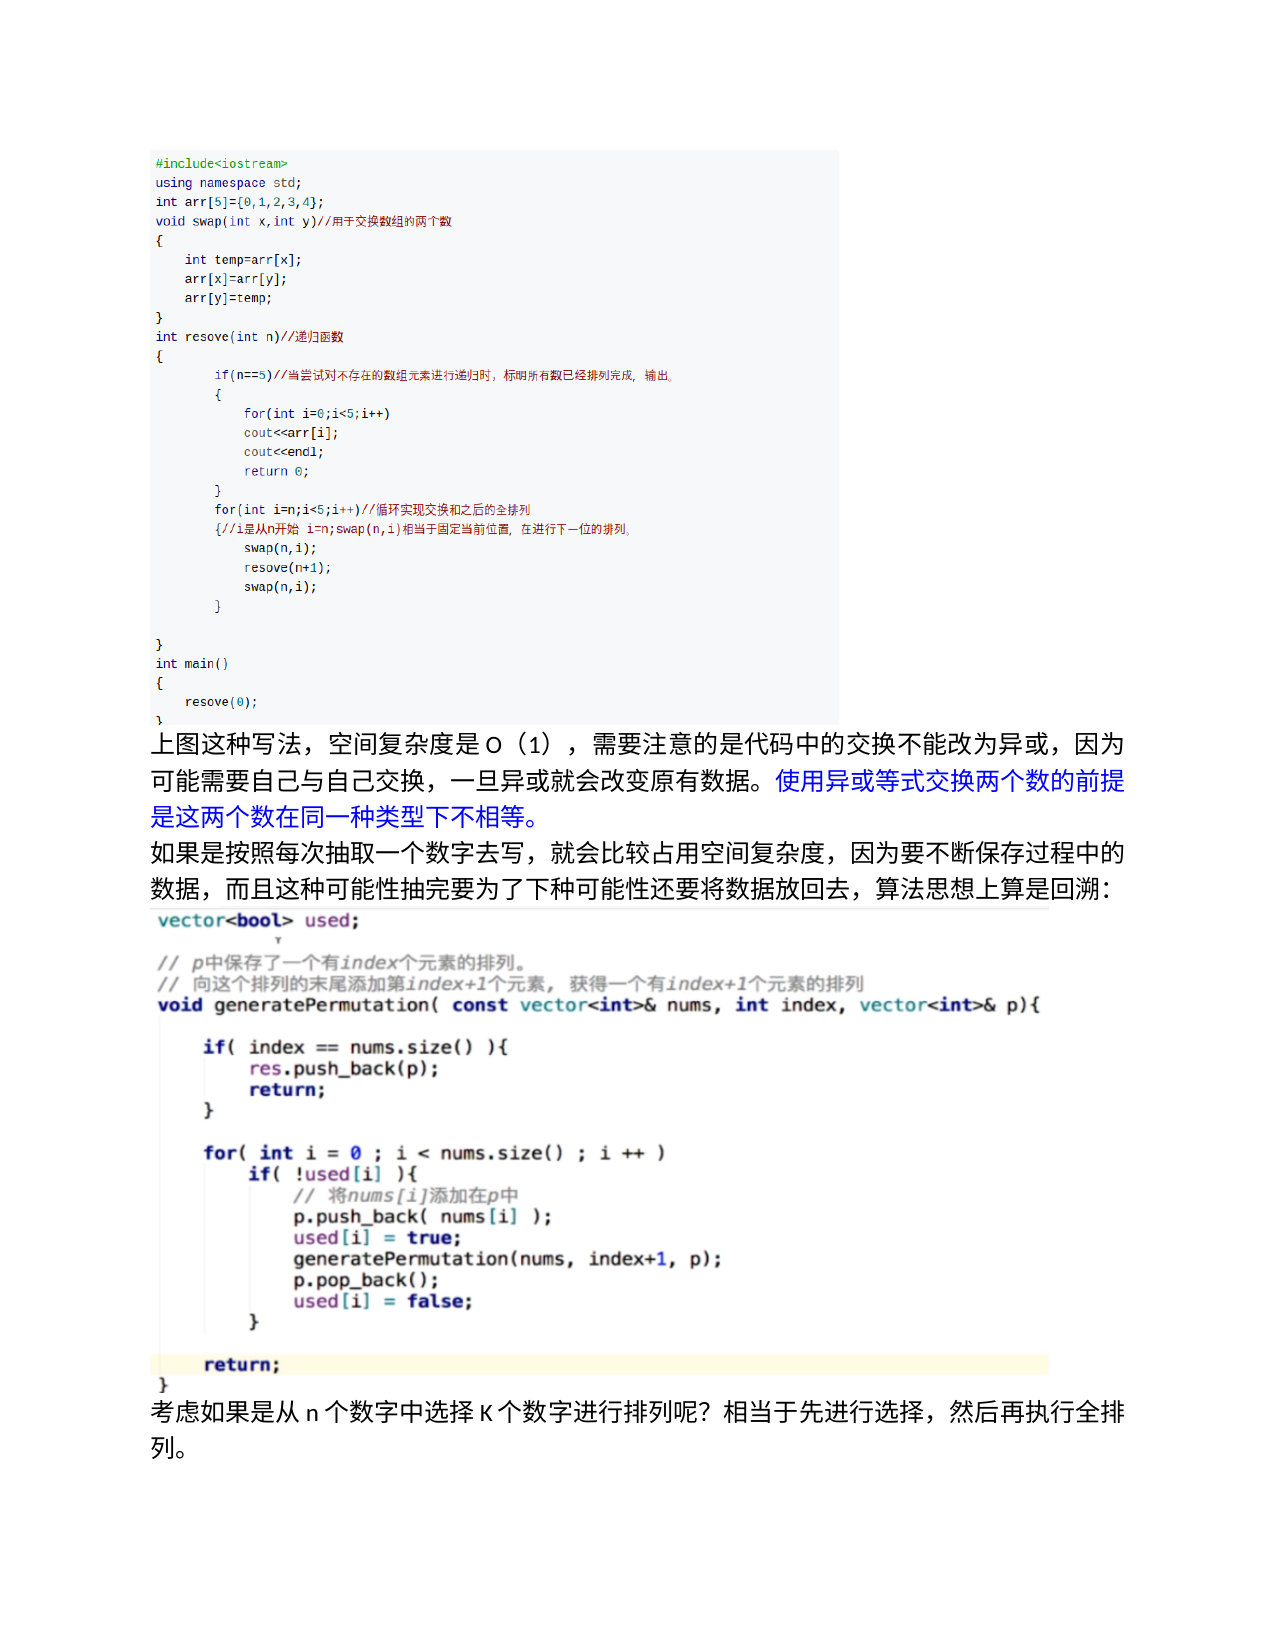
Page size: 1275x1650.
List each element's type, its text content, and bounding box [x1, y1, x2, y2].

picture [150, 150, 840, 725]
list 考虑如果是从n个数字中选择K个数字进行排列呢？相当于先进行选择，然后再执行全排列。 [150, 1392, 1125, 1465]
list 如果是按照每次抽取一个数字去写，就会比较占用空间复杂度，因为要不断保存过程中的数据，而且这种可能性抽完要为了下种可能性还要将数据放回去，算法思想上算是回溯： [150, 834, 1125, 906]
list 上图这种写法，空间复杂度是O（1），需要注意的是代码中的交换不能改为异或，因为可能需要自己与自己交换，一旦异或就会改变原有数据。使用异或等式交换两个数的前提是这两个数在同一种类型下不相等。 [150, 725, 1125, 834]
picture [150, 906, 1049, 1393]
